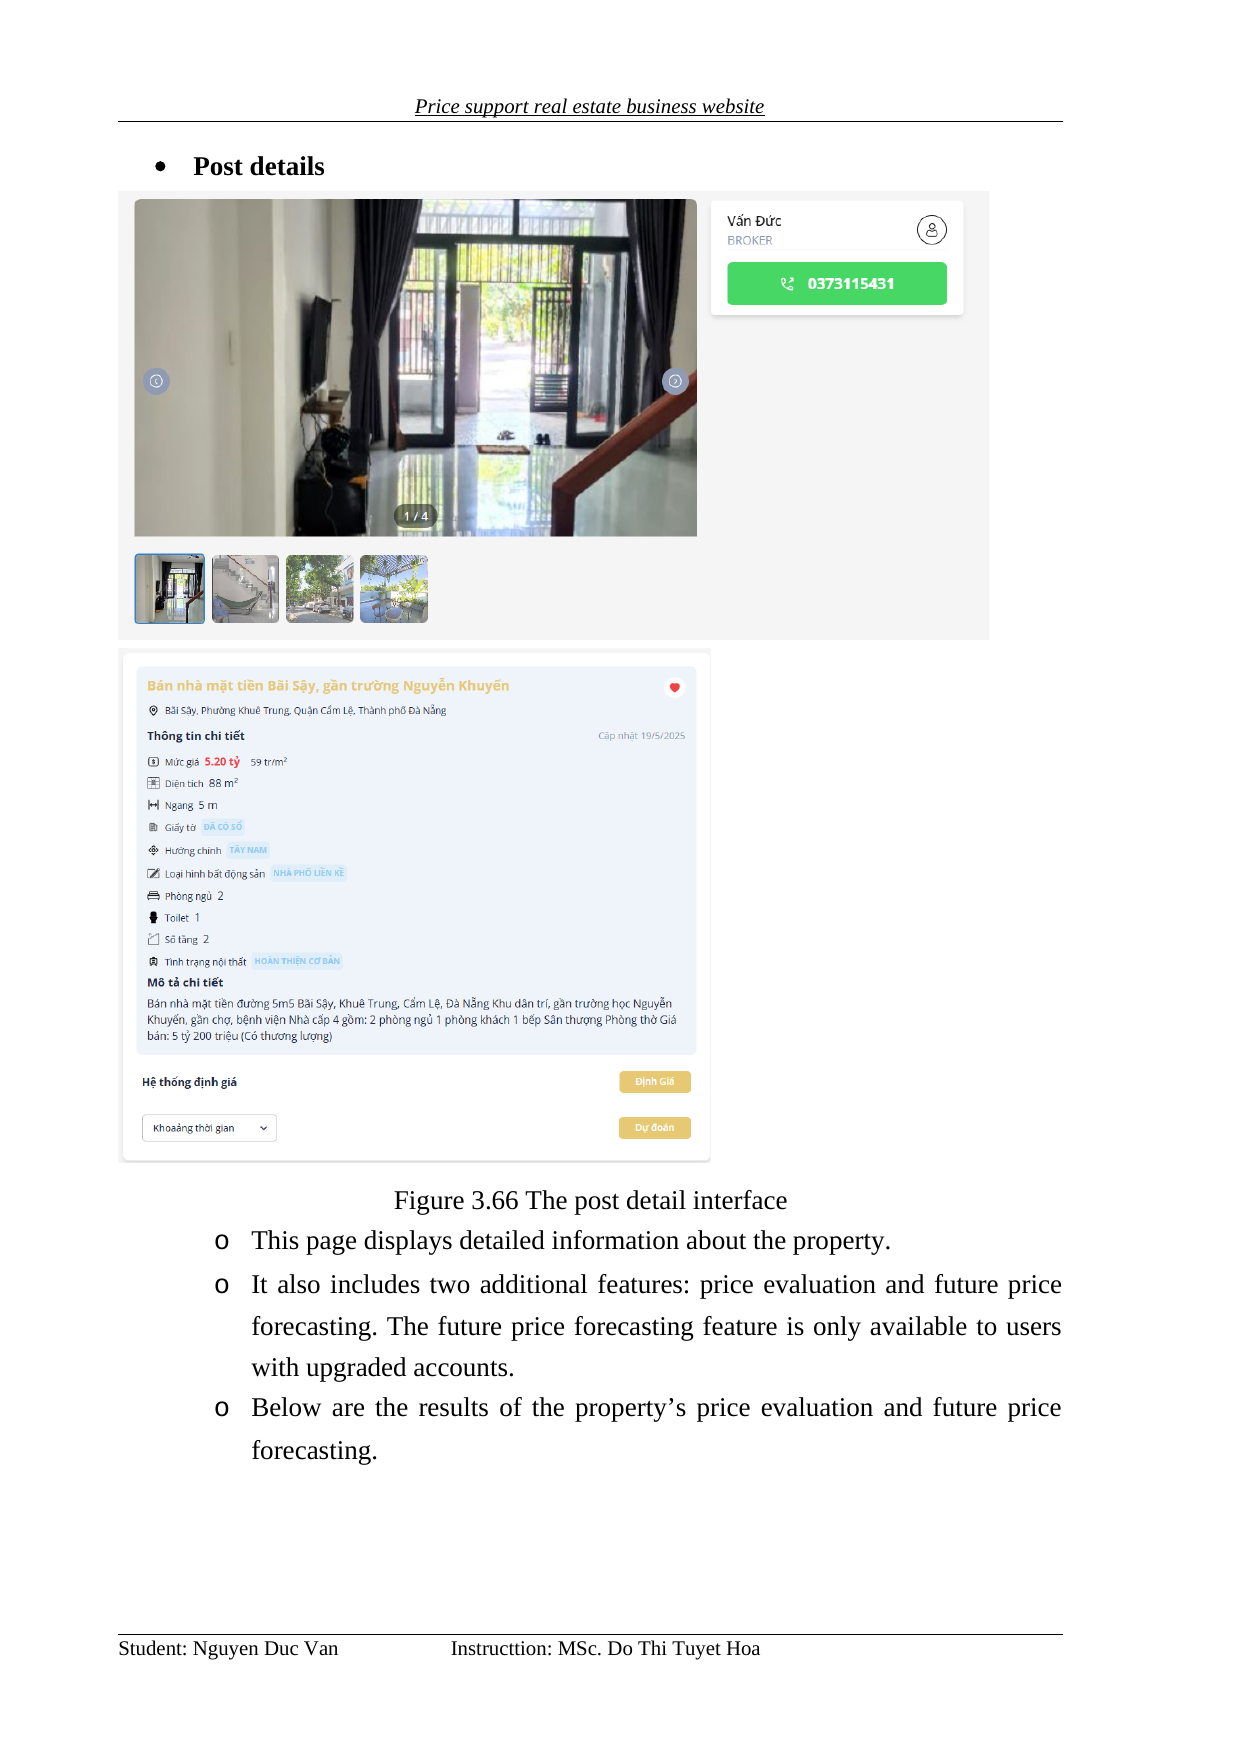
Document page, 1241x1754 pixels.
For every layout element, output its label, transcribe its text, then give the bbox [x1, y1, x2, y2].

list It also includes two additional features: price evaluation and future price forecasting. The future price forecasting feature is only available to users with upgraded accounts. [213, 1268, 1063, 1382]
list Below are the results of the property’s price evaluation and future price forecasting. [213, 1391, 1063, 1465]
list Post details [156, 150, 1063, 182]
picture [118, 648, 711, 1163]
picture [118, 191, 990, 640]
list This page displays detailed information about the property. [213, 1224, 1063, 1258]
